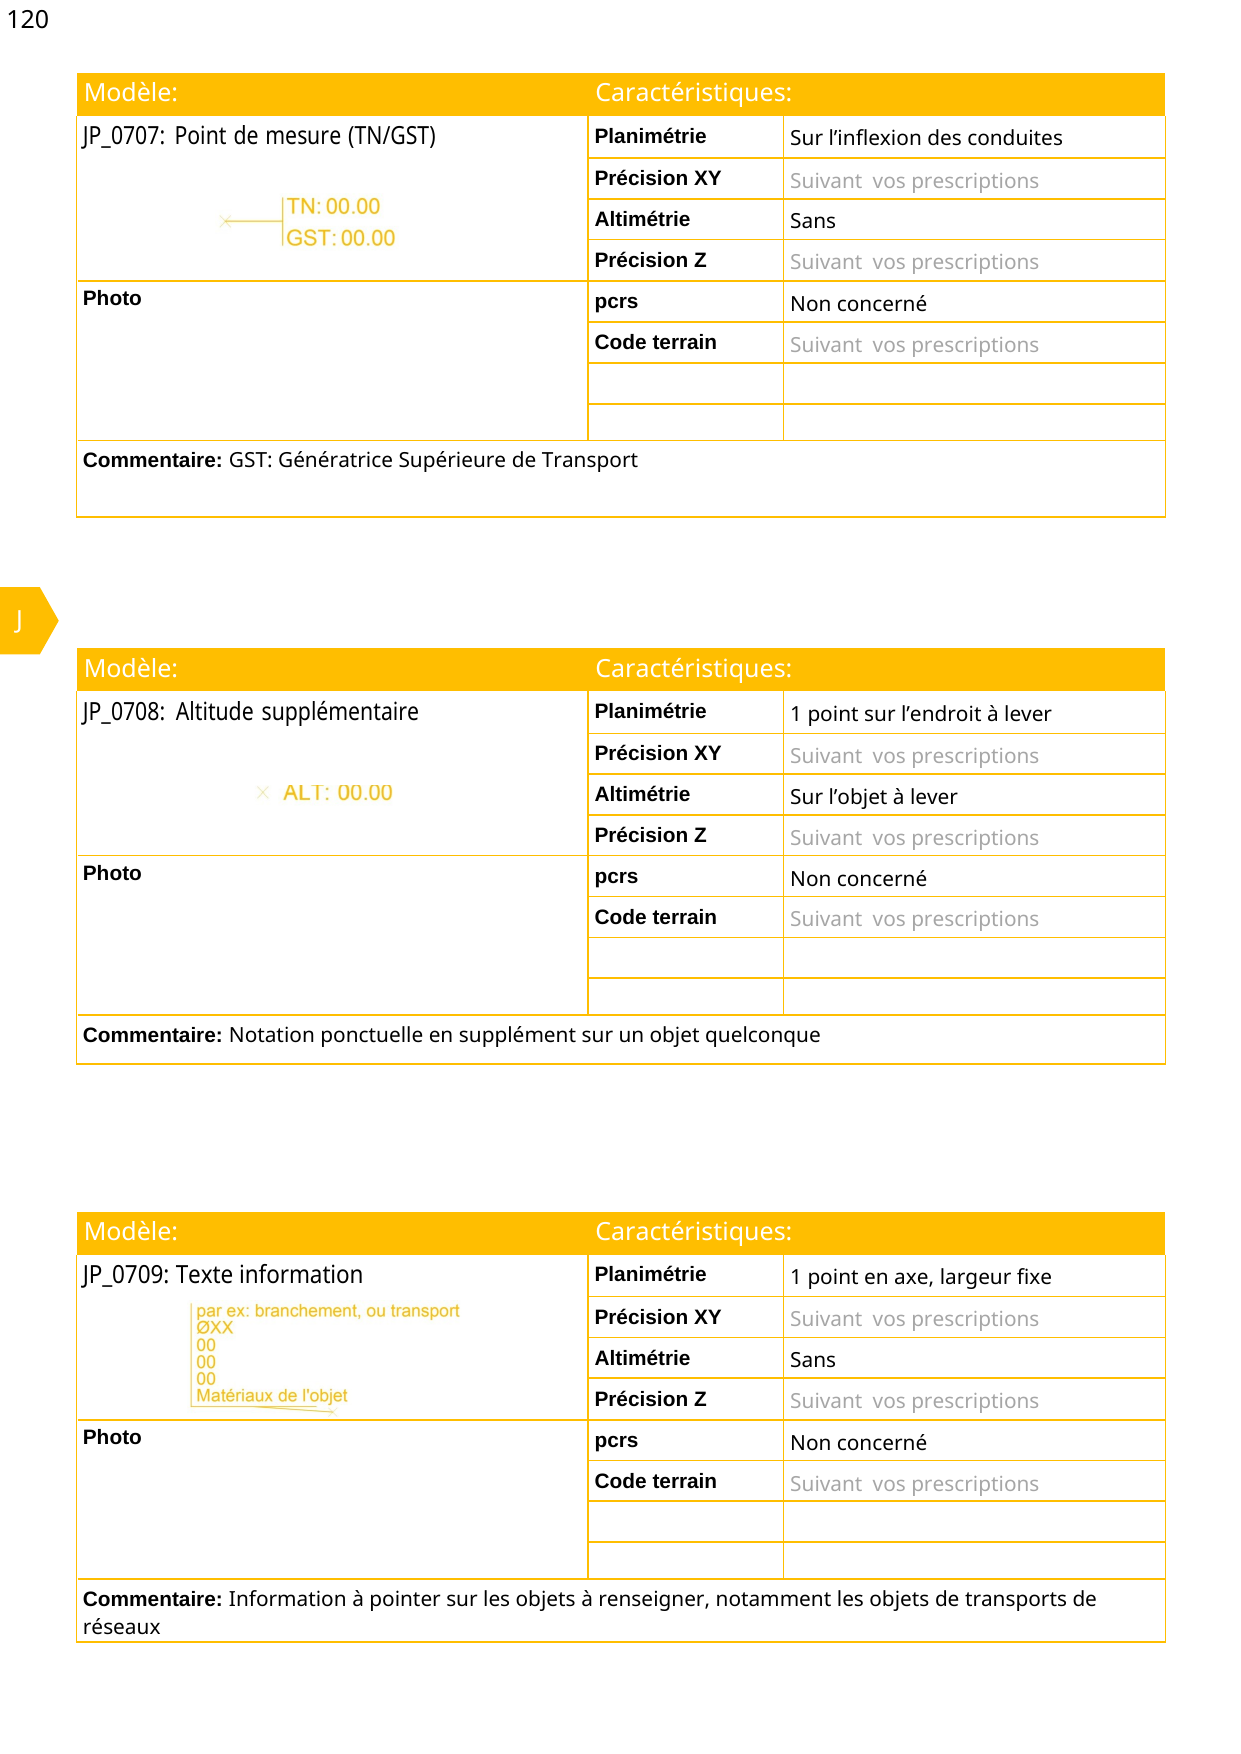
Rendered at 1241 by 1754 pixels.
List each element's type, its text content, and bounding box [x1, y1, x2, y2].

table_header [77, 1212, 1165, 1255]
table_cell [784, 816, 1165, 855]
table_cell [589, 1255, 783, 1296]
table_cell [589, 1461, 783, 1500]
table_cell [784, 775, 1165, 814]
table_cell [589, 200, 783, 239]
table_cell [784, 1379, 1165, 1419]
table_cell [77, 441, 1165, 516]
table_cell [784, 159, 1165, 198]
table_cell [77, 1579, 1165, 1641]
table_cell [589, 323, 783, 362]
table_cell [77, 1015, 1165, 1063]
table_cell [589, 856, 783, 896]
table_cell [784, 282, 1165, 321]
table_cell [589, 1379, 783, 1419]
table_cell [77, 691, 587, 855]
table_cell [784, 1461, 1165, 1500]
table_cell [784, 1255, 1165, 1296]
picture [254, 785, 393, 806]
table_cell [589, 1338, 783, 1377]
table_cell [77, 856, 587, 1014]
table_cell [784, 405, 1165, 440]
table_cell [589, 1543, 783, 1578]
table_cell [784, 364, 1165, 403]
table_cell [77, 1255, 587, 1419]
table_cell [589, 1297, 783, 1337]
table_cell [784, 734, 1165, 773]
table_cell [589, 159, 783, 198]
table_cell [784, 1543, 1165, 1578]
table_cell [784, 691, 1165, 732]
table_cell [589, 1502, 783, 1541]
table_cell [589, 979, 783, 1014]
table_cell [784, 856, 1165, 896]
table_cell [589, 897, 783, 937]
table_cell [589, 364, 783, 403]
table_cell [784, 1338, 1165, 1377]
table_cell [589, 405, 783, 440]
picture [215, 193, 400, 251]
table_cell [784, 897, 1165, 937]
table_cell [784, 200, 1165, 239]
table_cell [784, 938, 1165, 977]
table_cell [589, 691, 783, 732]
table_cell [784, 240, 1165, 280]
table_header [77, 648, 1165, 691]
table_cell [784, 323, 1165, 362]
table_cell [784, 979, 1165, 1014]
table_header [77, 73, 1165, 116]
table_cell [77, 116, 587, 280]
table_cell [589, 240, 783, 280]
text J [16, 601, 1240, 635]
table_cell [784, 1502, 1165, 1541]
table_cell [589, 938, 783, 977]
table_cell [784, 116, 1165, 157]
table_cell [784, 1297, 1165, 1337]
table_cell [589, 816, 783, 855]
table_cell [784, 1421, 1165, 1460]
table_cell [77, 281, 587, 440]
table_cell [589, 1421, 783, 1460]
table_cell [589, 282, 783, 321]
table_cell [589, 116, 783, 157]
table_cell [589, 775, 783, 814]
picture [187, 1300, 462, 1419]
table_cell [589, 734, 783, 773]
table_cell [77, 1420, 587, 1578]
